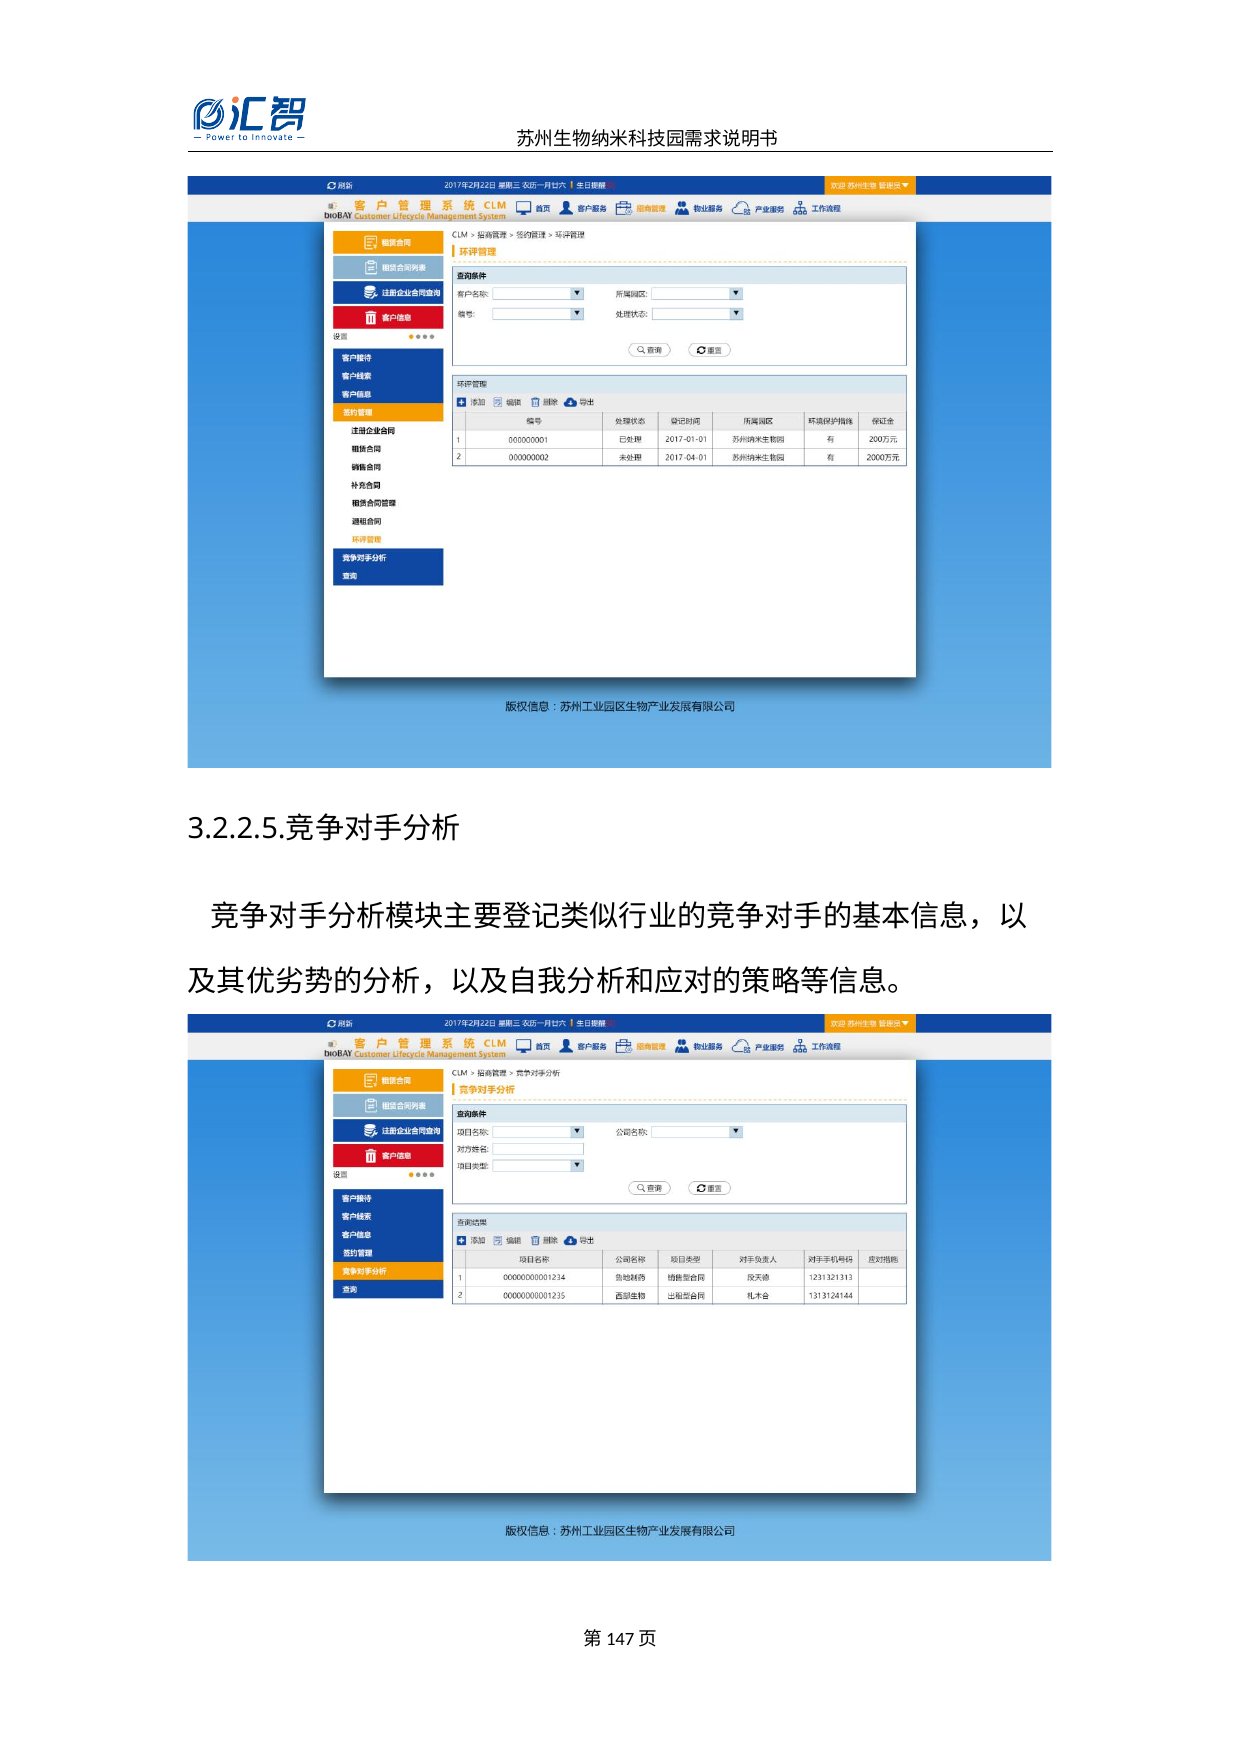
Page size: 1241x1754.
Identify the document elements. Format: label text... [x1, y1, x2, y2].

picture [187, 1014, 1052, 1561]
subtitle 3.2.2.5.竞争对手分析 [187, 793, 1053, 858]
text 竞争对手分析模块主要登记类似行业的竞争对手的基本信息，以及其优劣势的分析，以及自我分析和应对的策略等信息。 [187, 881, 1053, 1011]
picture [187, 88, 313, 146]
picture [187, 176, 1052, 768]
